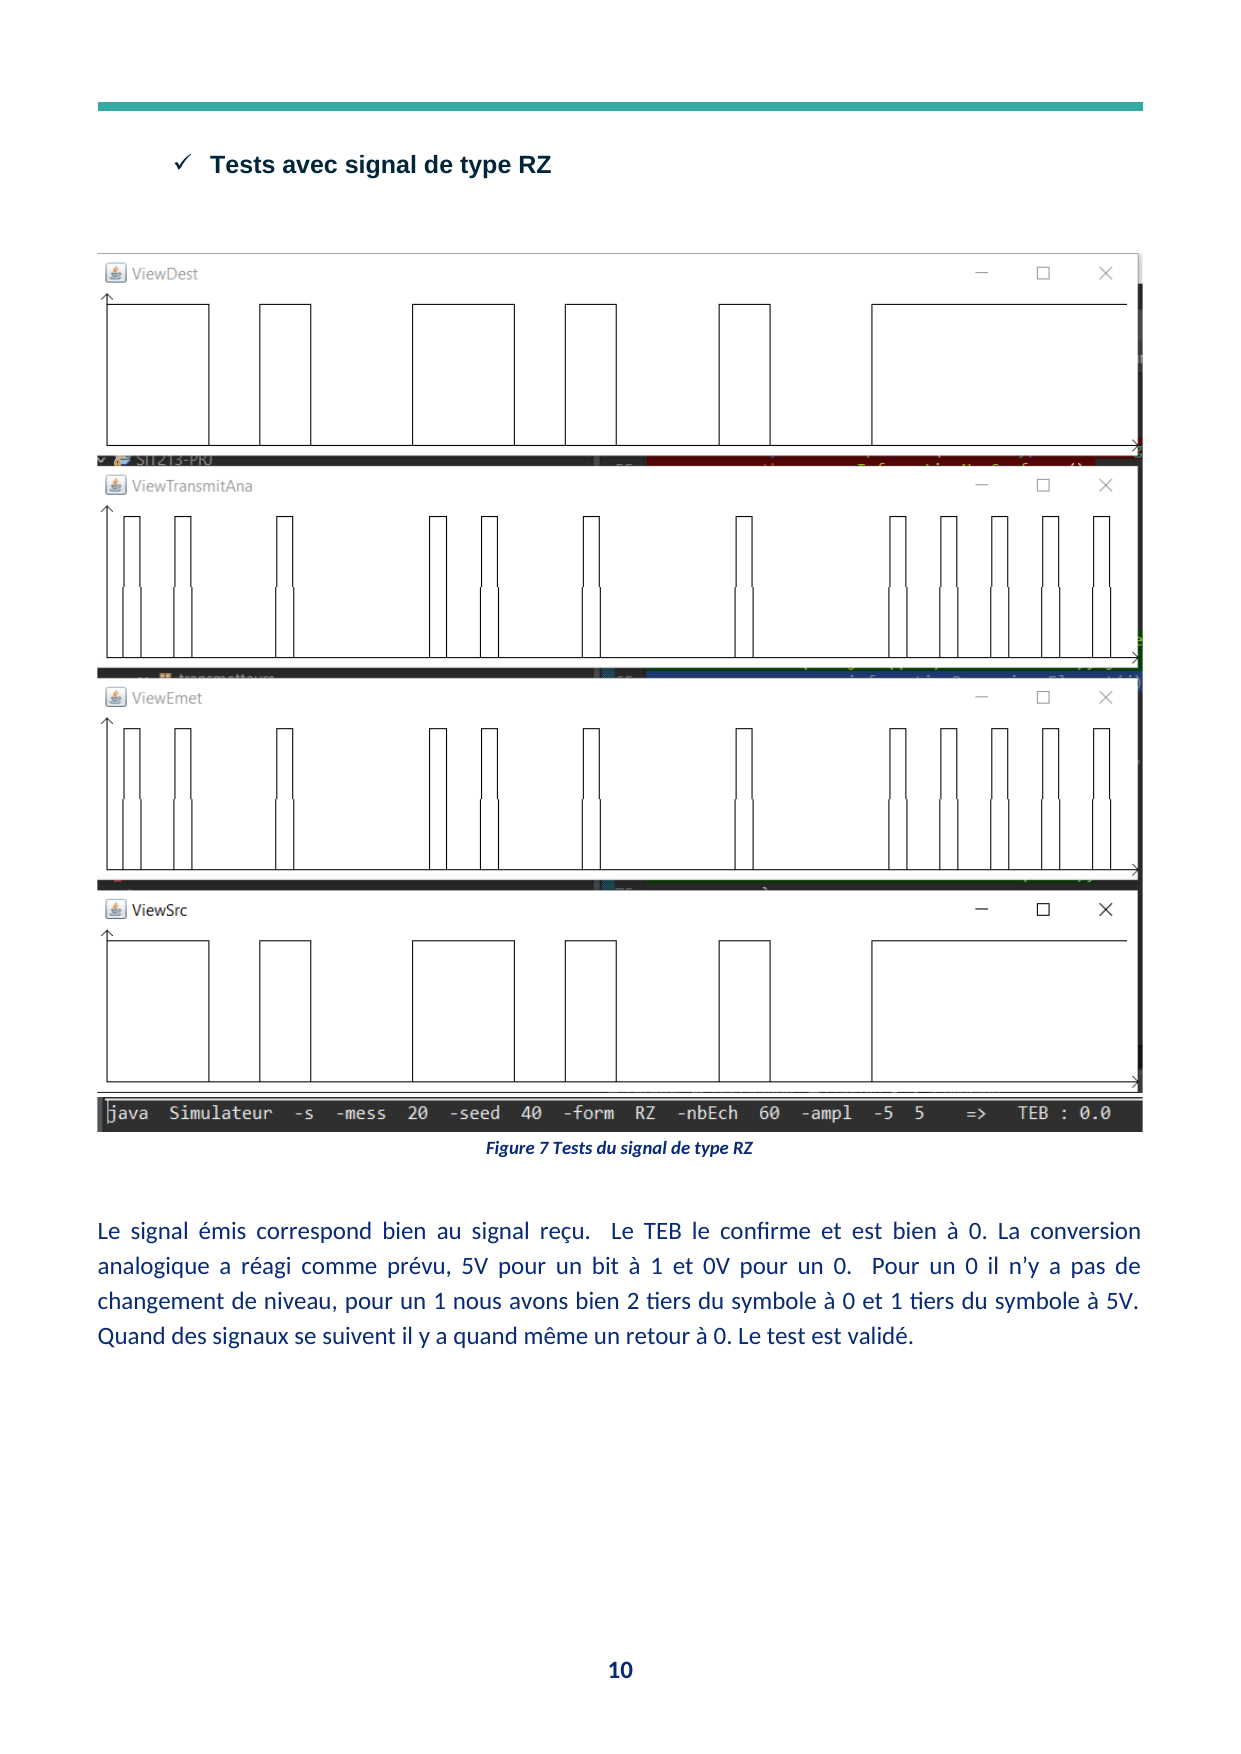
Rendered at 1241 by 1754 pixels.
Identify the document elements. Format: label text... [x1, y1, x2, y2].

subtitle Tests avec signal de type RZ [172, 150, 1143, 179]
text Le signal émis correspond bien au signal reçu. Le TEB le confirme et est bien à 0. La conversion analogique a réagi comme prévu, 5V pour un bit à 1 et 0V pour un 0. Pour un 0 il n’y a pas de changement de niveau, pour un 1 nous avons bien 2 tiers du symbole à 0 et 1 tiers du symbole à 5V. Quand des signaux se suivent il y a quand même un retour à 0. Le test est validé. [97, 1215, 1143, 1351]
picture [97, 253, 1143, 1093]
picture [97, 1097, 1143, 1132]
text Figure 7 Tests du signal de type RZ [97, 1136, 1143, 1159]
